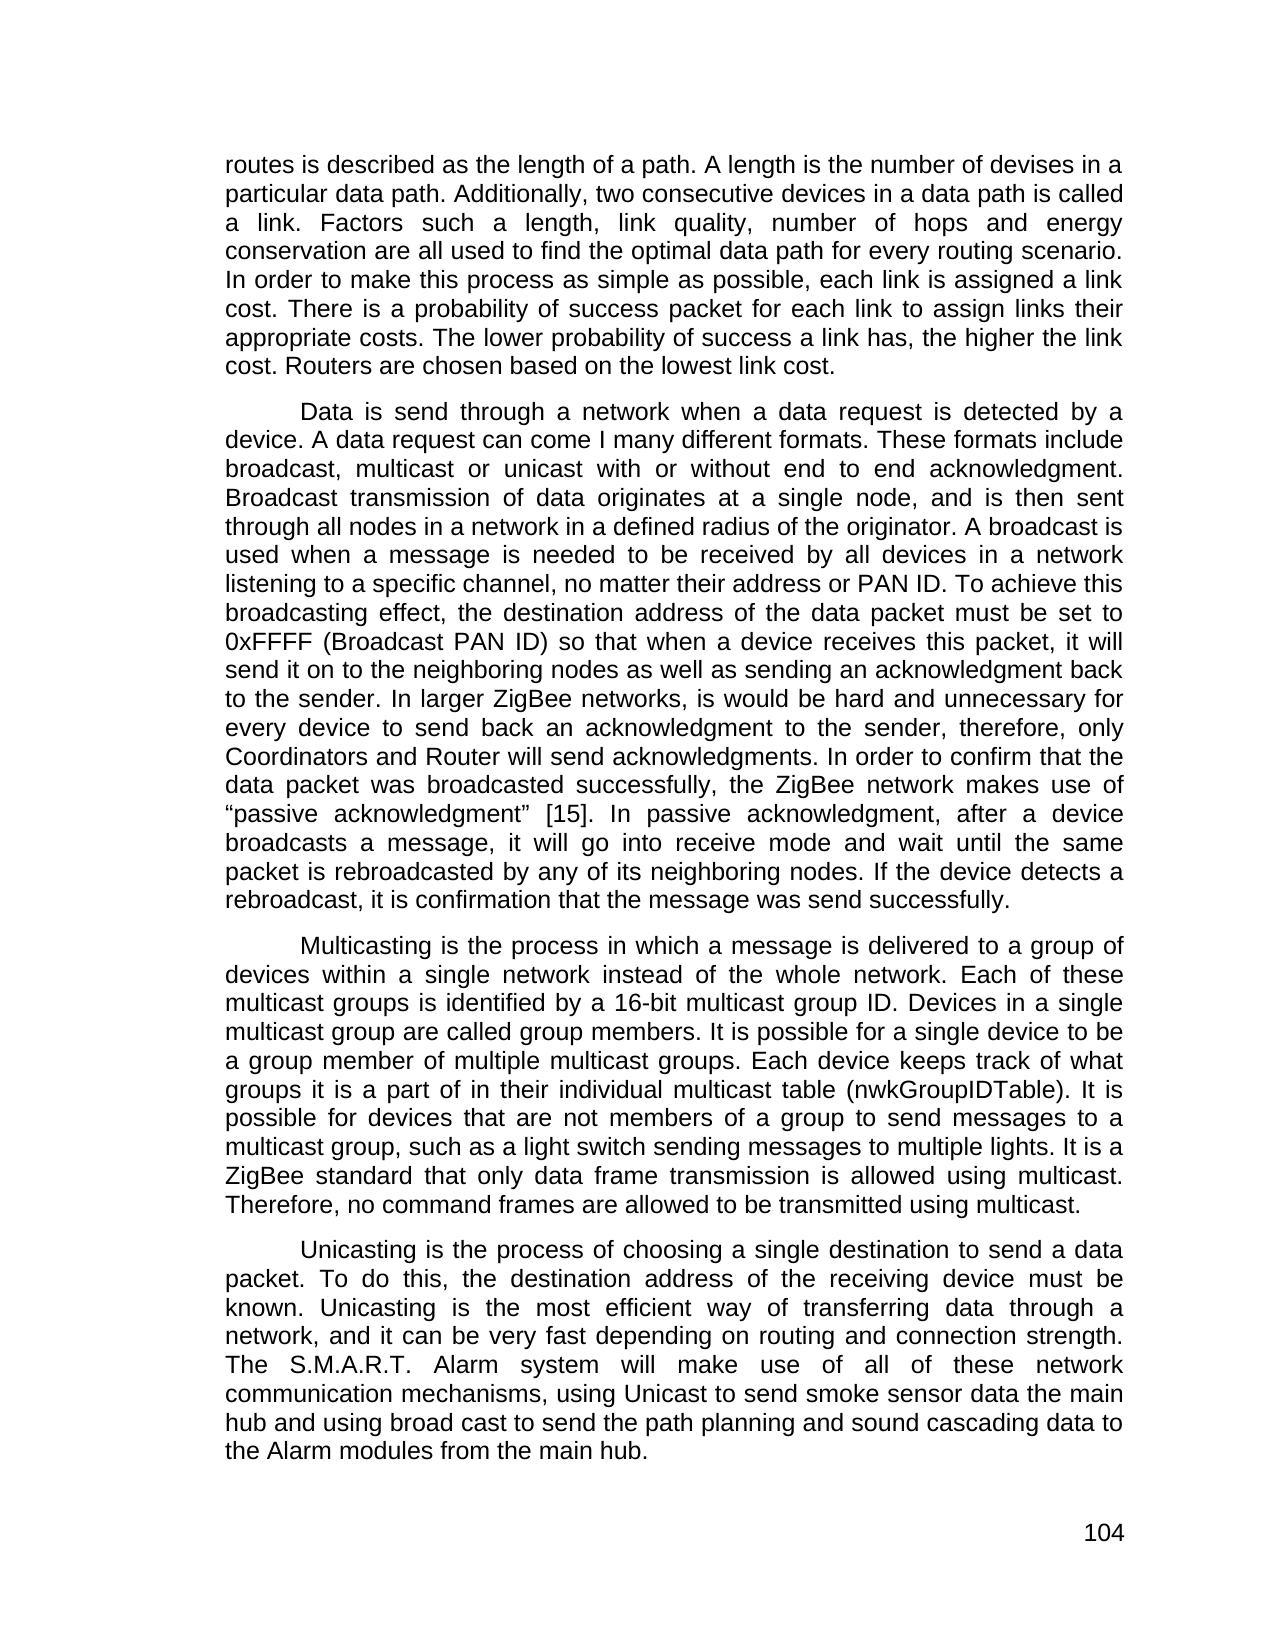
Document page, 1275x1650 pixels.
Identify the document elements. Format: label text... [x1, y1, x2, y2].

text Unicasting is the process of choosing a single destination to send a data packet. To do this, the destination address of the receiving device must be known. Unicasting is the most efficient way of transferring data through a network, and it can be very fast depending on routing and connection strength. The S.M.A.R.T. Alarm system will make use of all of these network communication mechanisms, using Unicast to send smoke sensor data the main hub and using broad cast to send the path planning and sound cascading data to the Alarm modules from the main hub. [225, 1235, 1125, 1465]
text Multicasting is the process in which a message is delivered to a group of devices within a single network instead of the whole network. Each of these multicast groups is identified by a 16-bit multicast group ID. Devices in a single multicast group are called group members. It is possible for a single device to be a group member of multiple multicast groups. Each device keeps track of what groups it is a part of in their individual multicast table (nwkGroupIDTable). It is possible for devices that are not members of a group to send messages to a multicast group, such as a light switch sending messages to multiple lights. It is a ZigBee standard that only data frame transmission is allowed using multicast. Therefore, no command frames are allowed to be transmitted using multicast. [225, 931, 1125, 1218]
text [225, 150, 1125, 380]
text Data is send through a network when a data request is detected by a device. A data request can come I many different formats. These formats include broadcast, multicast or unicast with or without end to end acknowledgment. Broadcast transmission of data originates at a single node, and is then sent through all nodes in a network in a defined radius of the originator. A broadcast is used when a message is needed to be received by all devices in a network listening to a specific channel, no matter their address or PAN ID. To achieve this broadcasting effect, the destination address of the data packet must be set to 0xFFFF (Broadcast PAN ID) so that when a device receives this packet, it will send it on to the neighboring nodes as well as sending an acknowledgment back to the sender. In larger ZigBee networks, is would be hard and unnecessary for every device to send back an acknowledgment to the sender, therefore, only Coordinators and Router will send acknowledgments. In order to confirm that the data packet was broadcasted successfully, the ZigBee network makes use of “passive acknowledgment” . In passive acknowledgment, after a device broadcasts a message, it will go into receive mode and wait until the same packet is rebroadcasted by any of its neighboring nodes. If the device detects a rebroadcast, it is confirmation that the message was send successfully. [225, 397, 1125, 914]
